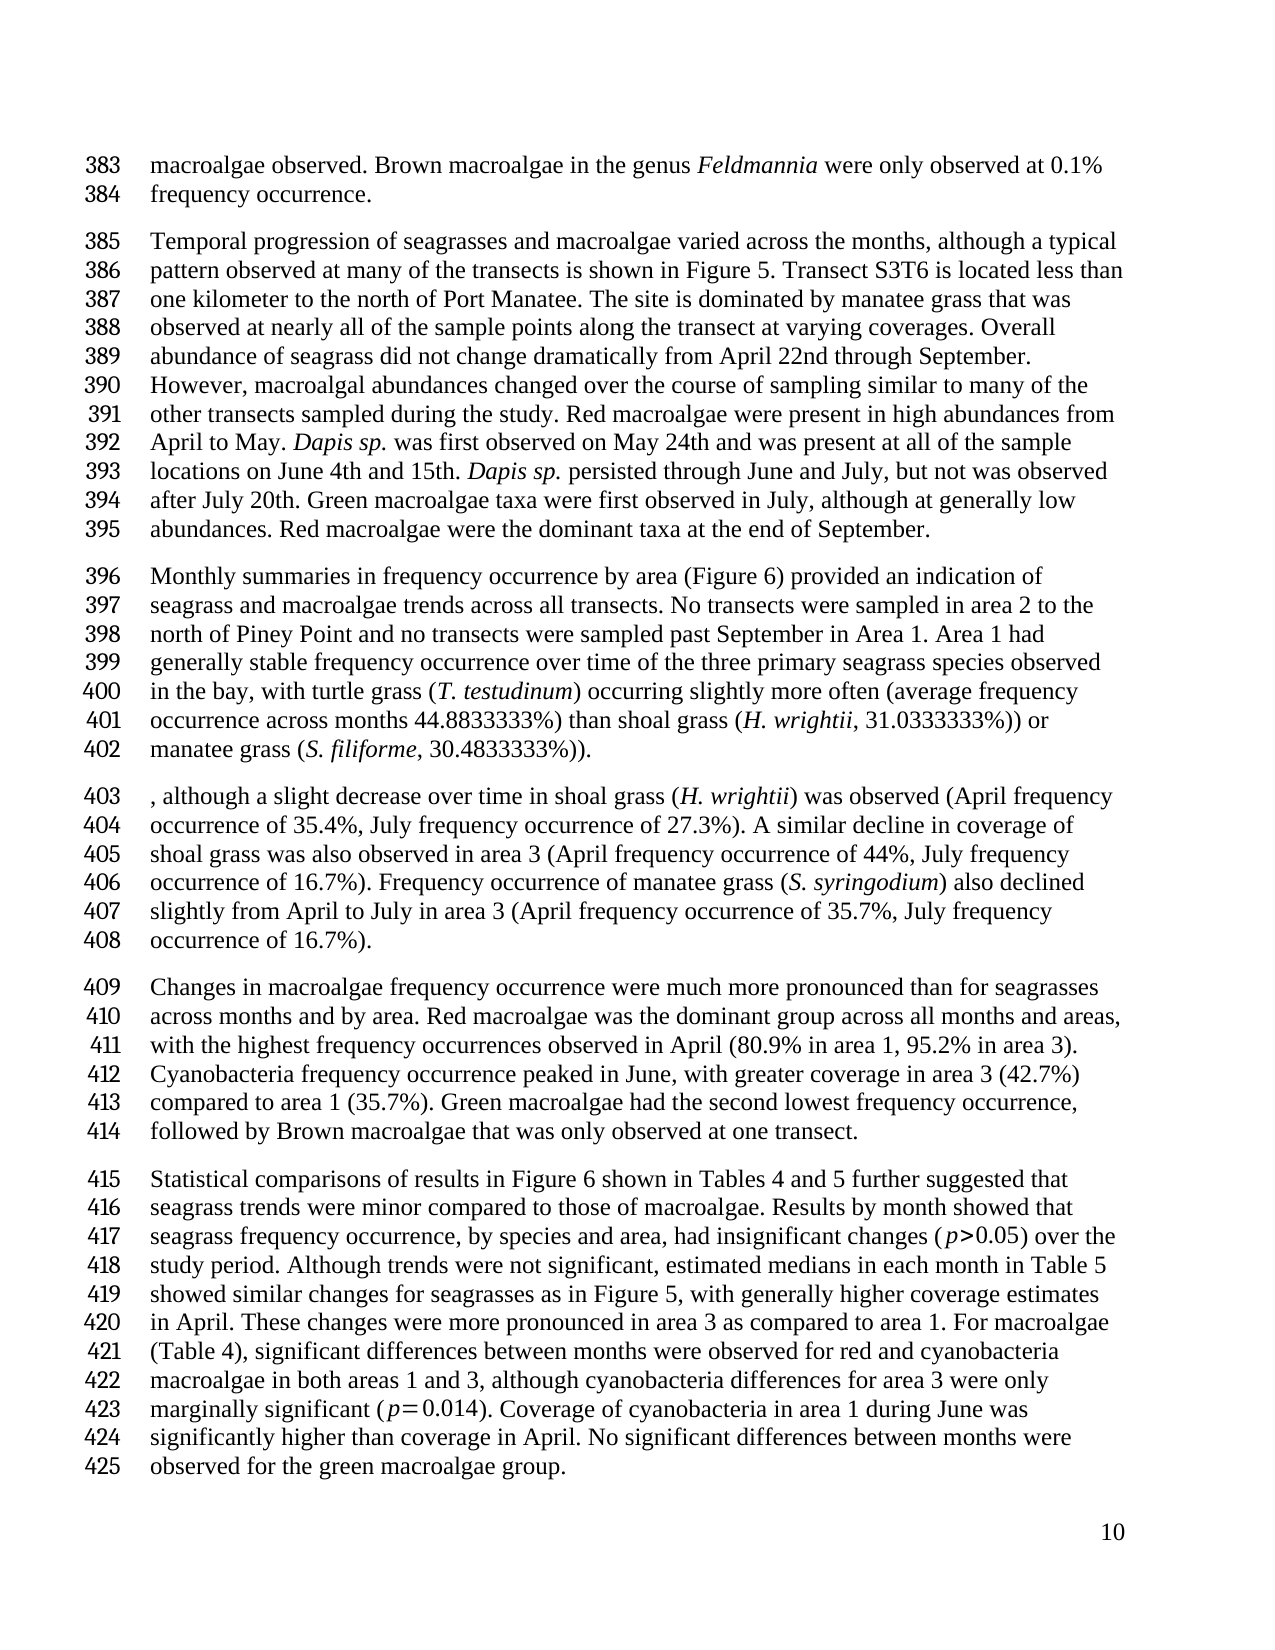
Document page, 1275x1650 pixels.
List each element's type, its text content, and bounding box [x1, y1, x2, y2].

text Statistical comparisons of results in Figure 6 shown in Tables 4 and 5 further suggested that seagrass trends were minor compared to those of macroalgae. Results by month showed that seagrass frequency occurrence, by species and area, had insignificant changes () over the study period. Although trends were not significant, estimated medians in each month in Table 5 showed similar changes for seagrasses as in Figure 5, with generally higher coverage estimates in April. These changes were more pronounced in area 3 as compared to area 1. For macroalgae (Table 4), significant differences between months were observed for red and cyanobacteria macroalgae in both areas 1 and 3, although cyanobacteria differences for area 3 were only marginally significant (). Coverage of cyanobacteria in area 1 during June was significantly higher than coverage in April. No significant differences between months were observed for the green macroalgae group. [150, 1164, 1125, 1480]
text Monthly summaries in frequency occurrence by area (Figure 6) provided an indication of seagrass and macroalgae trends across all transects. No transects were sampled in area 2 to the north of Piney Point and no transects were sampled past September in Area 1. Area 1 had generally stable frequency occurrence over time of the three primary seagrass species observed in the bay, with turtle grass (T. testudinum) occurring slightly more often (average frequency occurrence across months 44.8833333%) than shoal grass (H. wrightii, 31.0333333%)) or manatee grass (S. filiforme, 30.4833333%)). [150, 561, 1125, 762]
text Changes in macroalgae frequency occurrence were much more pronounced than for seagrasses across months and by area. Red macroalgae was the dominant group across all months and areas, with the highest frequency occurrences observed in April (80.9% in area 1, 95.2% in area 3). Cyanobacteria frequency occurrence peaked in June, with greater coverage in area 3 (42.7%) compared to area 1 (35.7%). Green macroalgae had the second lowest frequency occurrence, followed by Brown macroalgae that was only observed at one transect. [150, 972, 1125, 1145]
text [150, 150, 1125, 207]
text Temporal progression of seagrasses and macroalgae varied across the months, although a typical pattern observed at many of the transects is shown in Figure 5. Transect S3T6 is located less than one kilometer to the north of Port Manatee. The site is dominated by manatee grass that was observed at nearly all of the sample points along the transect at varying coverages. Overall abundance of seagrass did not change dramatically from April 22nd through September. However, macroalgal abundances changed over the course of sampling similar to many of the other transects sampled during the study. Red macroalgae were present in high abundances from April to May. Dapis sp. was first observed on May 24th and was present at all of the sample locations on June 4th and 15th. Dapis sp. persisted through June and July, but not was observed after July 20th. Green macroalgae taxa were first observed in July, although at generally low abundances. Red macroalgae were the dominant taxa at the end of September. [150, 226, 1125, 542]
text , although a slight decrease over time in shoal grass (H. wrightii) was observed (April frequency occurrence of 35.4%, July frequency occurrence of 27.3%). A similar decline in coverage of shoal grass was also observed in area 3 (April frequency occurrence of 44%, July frequency occurrence of 16.7%). Frequency occurrence of manatee grass (S. syringodium) also declined slightly from April to July in area 3 (April frequency occurrence of 35.7%, July frequency occurrence of 16.7%). [150, 781, 1125, 954]
